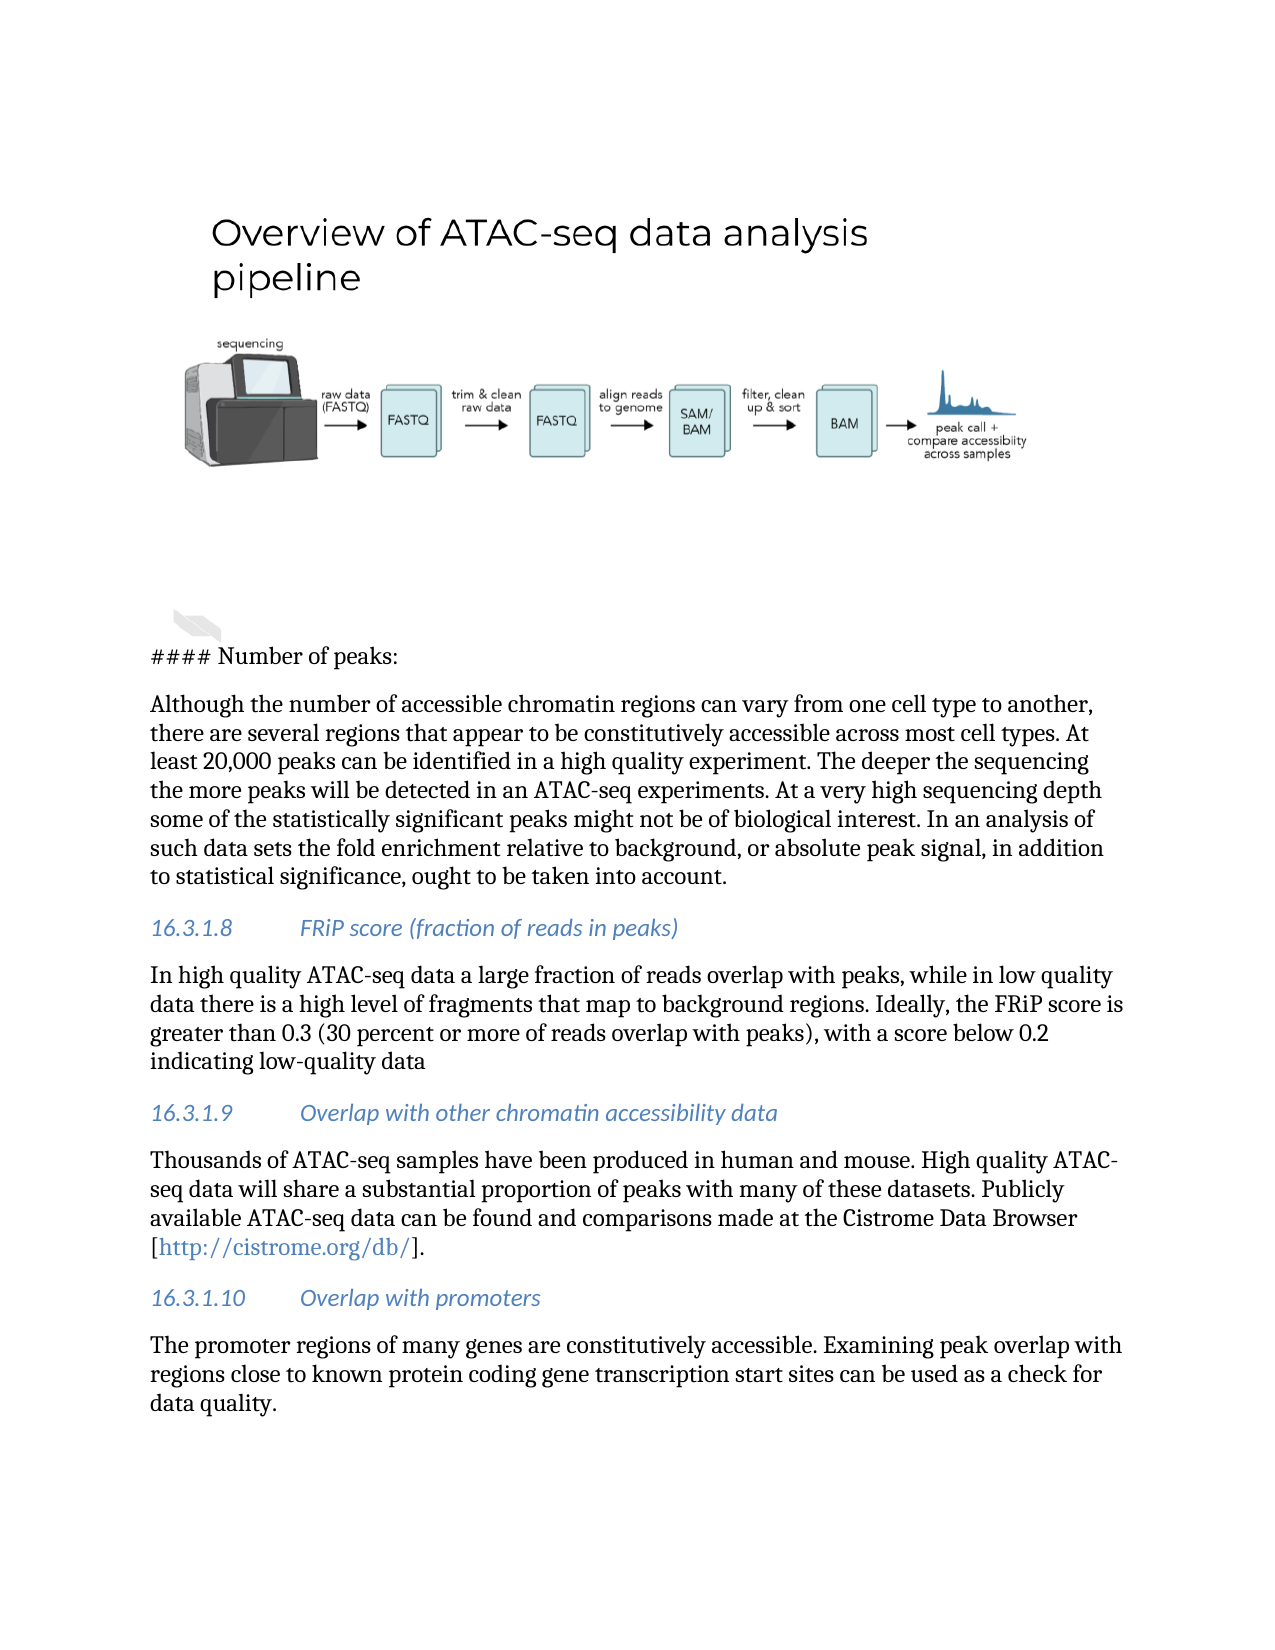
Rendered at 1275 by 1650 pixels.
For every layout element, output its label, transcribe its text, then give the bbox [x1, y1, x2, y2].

text Thousands of ATAC-seq samples have been produced in human and mouse. High quality ATAC-seq data will share a substantial proportion of peaks with many of these datasets. Publicly available ATAC-seq data can be found and comparisons made at the Cistrome Data Browser [http://cistrome.org/db/]. [150, 1146, 1125, 1261]
subtitle 16.3.1.10 Overlap with promoters [150, 1282, 1125, 1312]
text In high quality ATAC-seq data a large fraction of reads overlap with peaks, while in low quality data there is a high level of fragments that map to background regions. Ideally, the FRiP score is greater than 0.3 (30 percent or more of reads overlap with peaks), with a score below 0.2 indicating low-quality data [150, 961, 1125, 1076]
text Although the number of accessible chromatin regions can vary from one cell type to another, there are several regions that appear to be constitutively accessible across most cell types. At least 20,000 peaks can be identified in a high quality experiment. The deeper the sequencing the more peaks will be detected in an ATAC-seq experiments. At a very high sequencing depth some of the statistically significant peaks might not be of biological interest. In an analysis of such data sets the fold enrichment relative to background, or absolute peak signal, in addition to statistical significance, ought to be taken into account. [150, 690, 1125, 891]
text The promoter regions of many genes are constitutively accessible. Examining peak overlap with regions close to known protein coding gene transcription start sites can be used as a check for data quality. [150, 1331, 1125, 1417]
subtitle 16.3.1.9 Overlap with other chromatin accessibility data [150, 1097, 1125, 1127]
picture [168, 150, 1044, 643]
subtitle 16.3.1.8 FRiP score (fraction of reads in peaks) [150, 912, 1125, 942]
